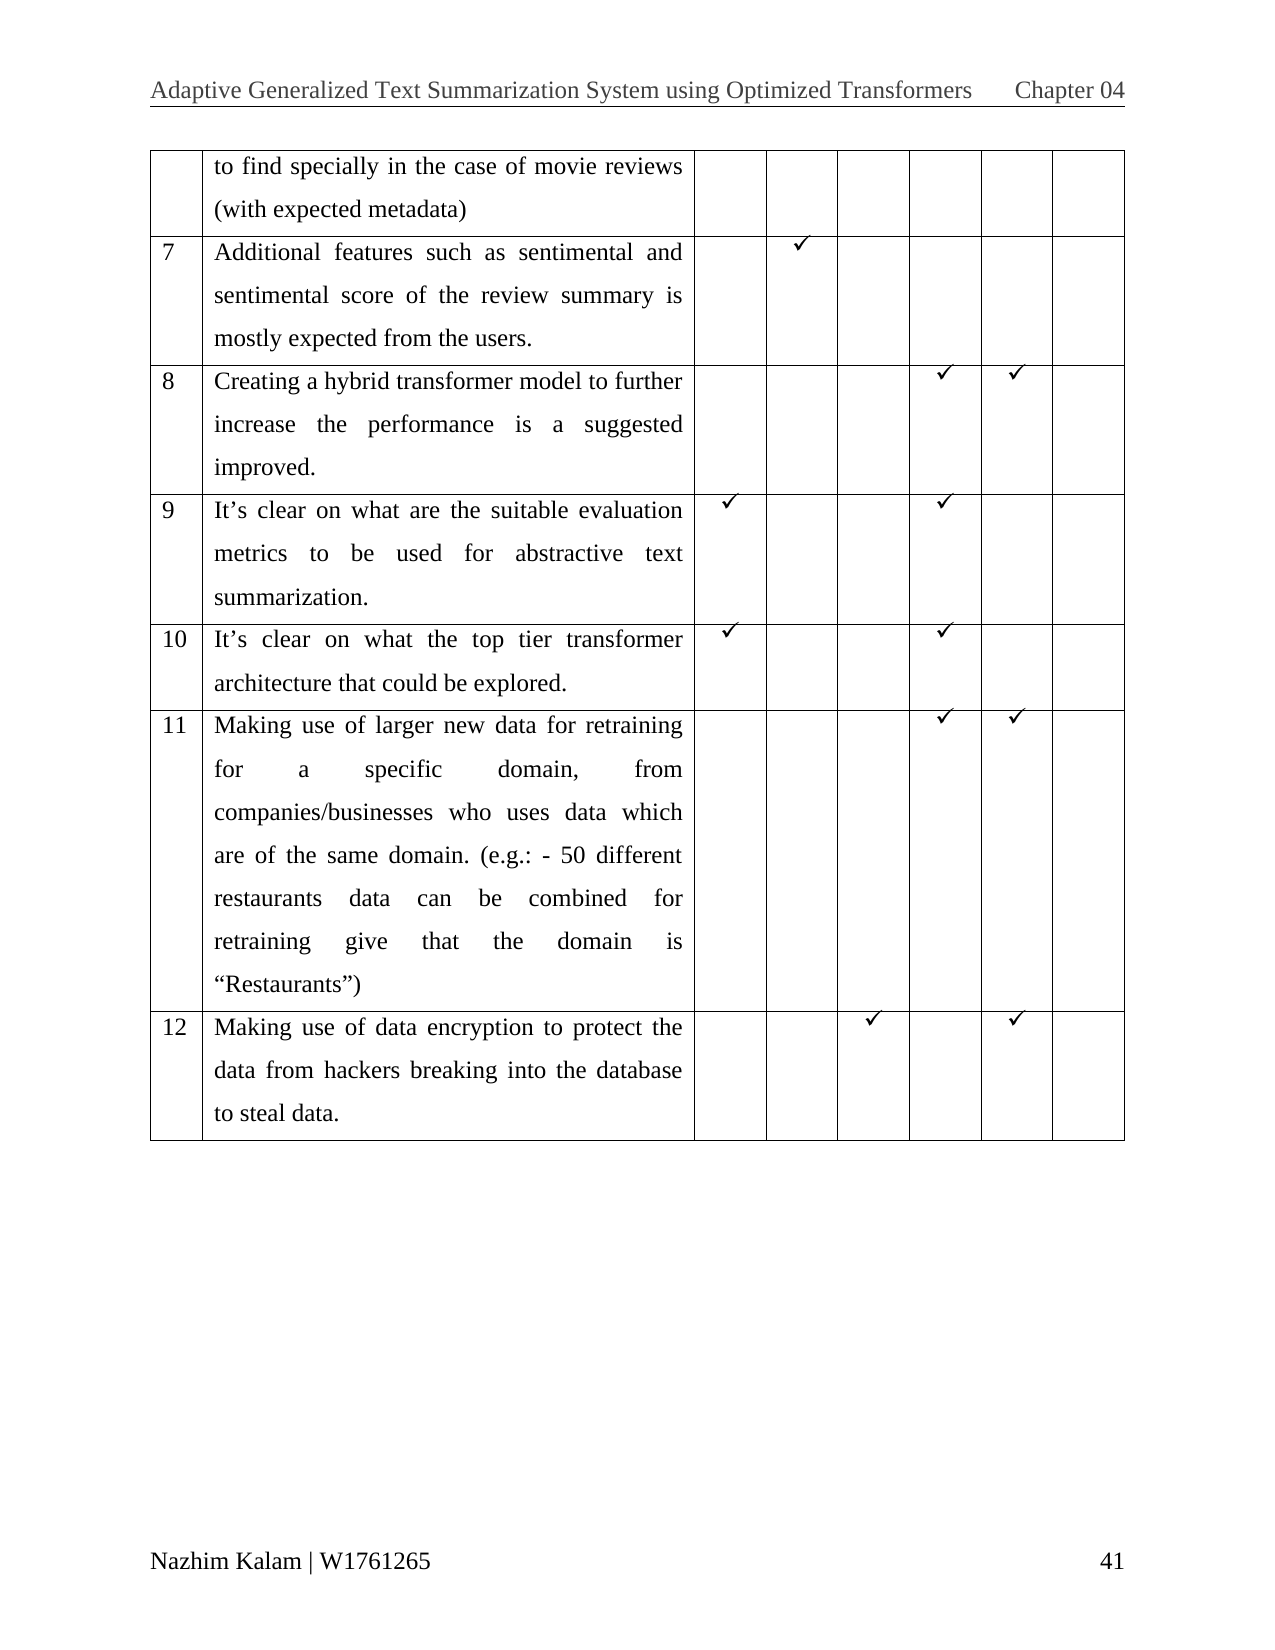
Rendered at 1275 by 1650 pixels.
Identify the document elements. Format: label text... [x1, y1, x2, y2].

table_cell [910, 625, 981, 709]
table_cell Creating a hybrid transformer model to further increase the performance is a suggested improved. [203, 366, 694, 494]
table_cell [695, 237, 766, 365]
table_cell [982, 625, 1052, 709]
table_cell [982, 1012, 1052, 1140]
table_cell [910, 711, 981, 1011]
table_cell [695, 625, 766, 709]
table_cell [767, 366, 837, 494]
table_cell [838, 366, 909, 494]
table_cell [767, 711, 837, 1011]
table_cell [982, 366, 1052, 494]
table_cell It’s clear on what are the suitable evaluation metrics to be used for abstractive text summarization. [203, 495, 694, 623]
table_cell [1053, 237, 1124, 365]
table_cell 8 [151, 366, 202, 494]
table_cell [767, 495, 837, 623]
table_cell Additional features such as sentimental and sentimental score of the review summary is mostly expected from the users. [203, 237, 694, 365]
table_cell [838, 625, 909, 709]
table_cell [910, 151, 981, 236]
table_cell [767, 625, 837, 709]
table_cell 12 [151, 1012, 202, 1140]
table_cell [695, 495, 766, 623]
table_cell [203, 151, 694, 236]
table_cell [982, 151, 1052, 236]
table_cell [767, 237, 837, 365]
table_cell [1053, 151, 1124, 236]
table_cell [838, 1012, 909, 1140]
table_cell [767, 1012, 837, 1140]
table_cell 9 [151, 495, 202, 623]
table_cell [767, 151, 837, 236]
table_cell It’s clear on what the top tier transformer architecture that could be explored. [203, 625, 694, 709]
table_cell [1053, 625, 1124, 709]
table_cell [695, 1012, 766, 1140]
table_cell [1053, 366, 1124, 494]
table_cell 11 [151, 711, 202, 1011]
table_cell [982, 711, 1052, 1011]
table_cell [838, 711, 909, 1011]
table_cell 10 [151, 625, 202, 709]
table_cell [838, 237, 909, 365]
table_cell [910, 495, 981, 623]
table_cell [838, 151, 909, 236]
table_cell [695, 151, 766, 236]
table_cell [1053, 1012, 1124, 1140]
table_cell [1053, 495, 1124, 623]
table_cell [910, 366, 981, 494]
table_cell [695, 711, 766, 1011]
table_cell [695, 366, 766, 494]
table_cell [910, 237, 981, 365]
table_cell 7 [151, 237, 202, 365]
table_cell Making use of larger new data for retraining for a specific domain, from companies/businesses who uses data which are of the same domain. (e.g.: - 50 different restaurants data can be combined for retraining give that the domain is “Restaurants”) [203, 711, 694, 1011]
table_cell [838, 495, 909, 623]
table_cell [910, 1012, 981, 1140]
table_cell [1053, 711, 1124, 1011]
table_cell 6 [151, 151, 202, 236]
table_cell [982, 237, 1052, 365]
table_cell [982, 495, 1052, 623]
table_cell Making use of data encryption to protect the data from hackers breaking into the database to steal data. [203, 1012, 694, 1140]
